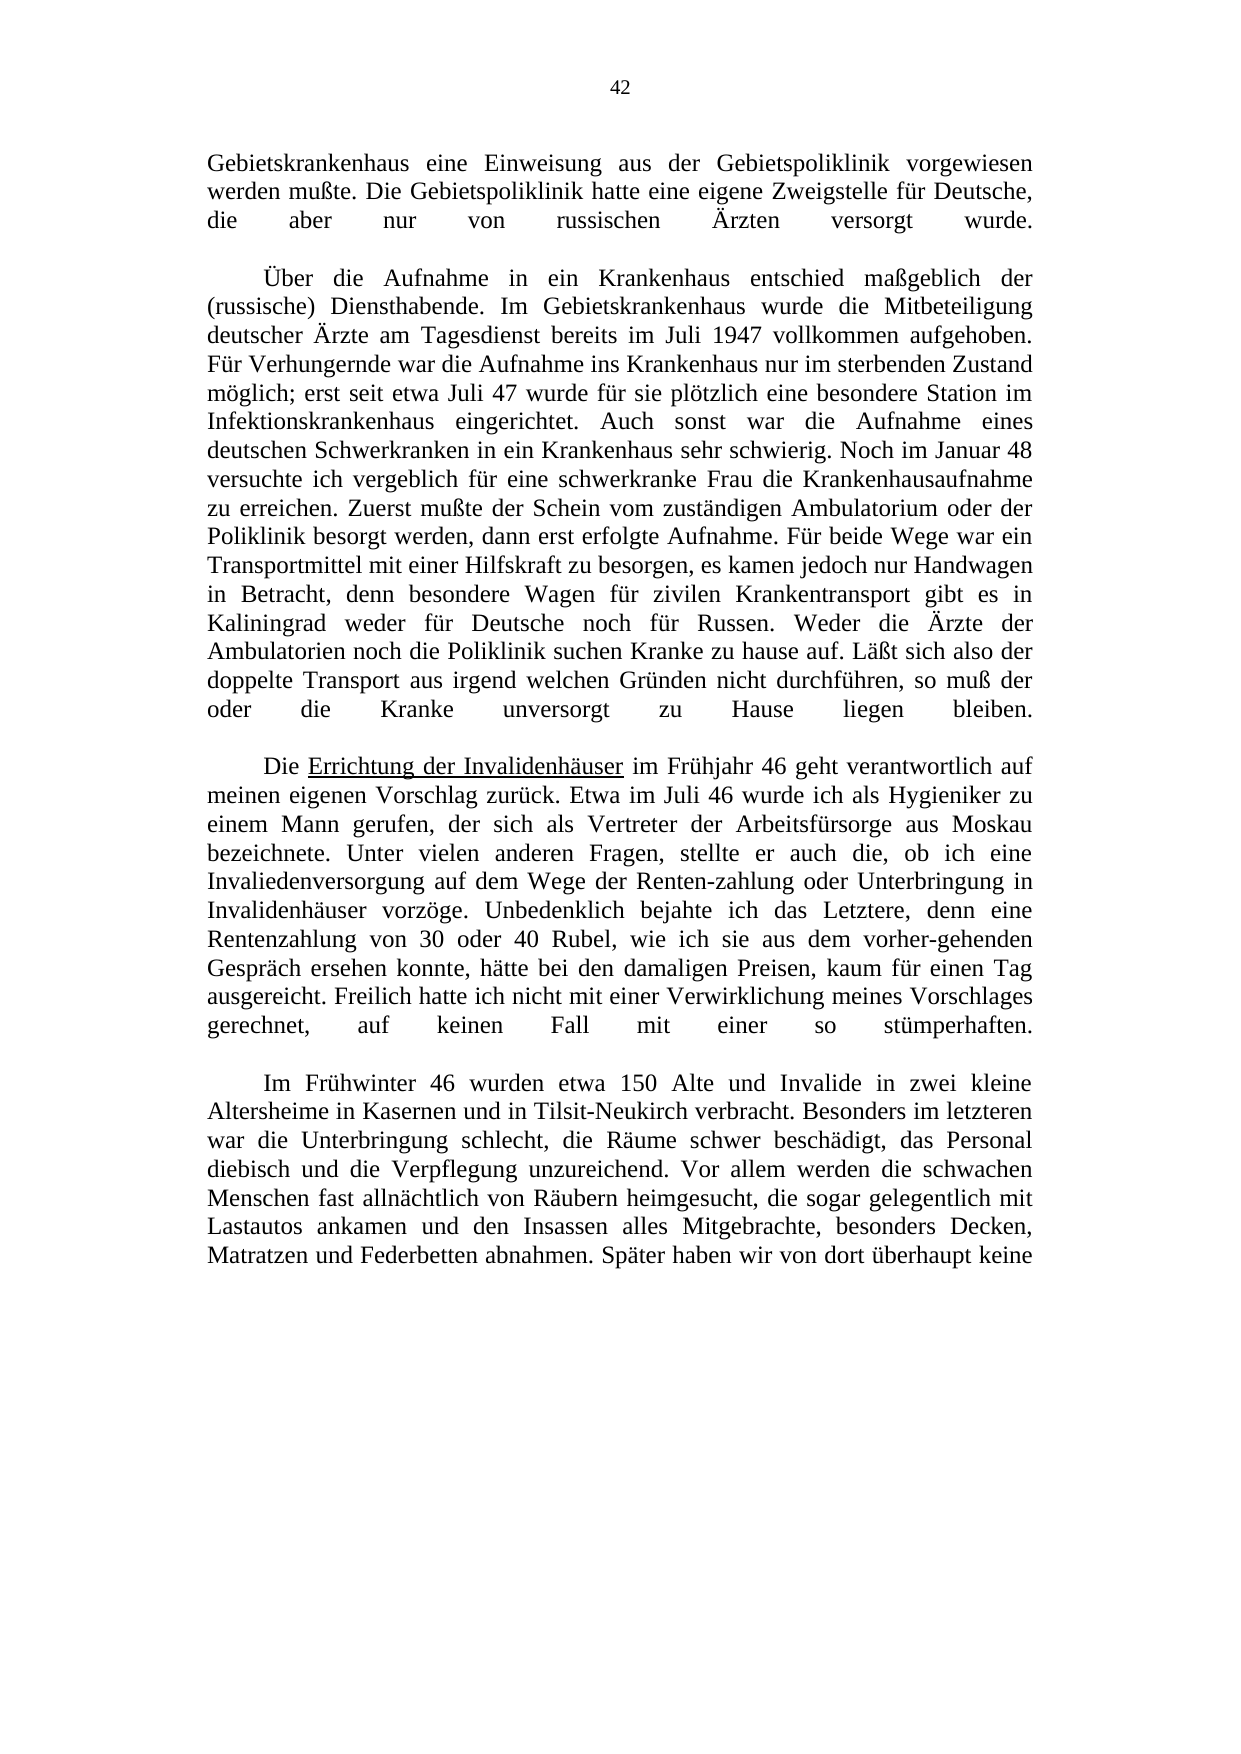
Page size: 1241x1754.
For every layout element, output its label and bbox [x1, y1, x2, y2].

text [207, 148, 1033, 1269]
